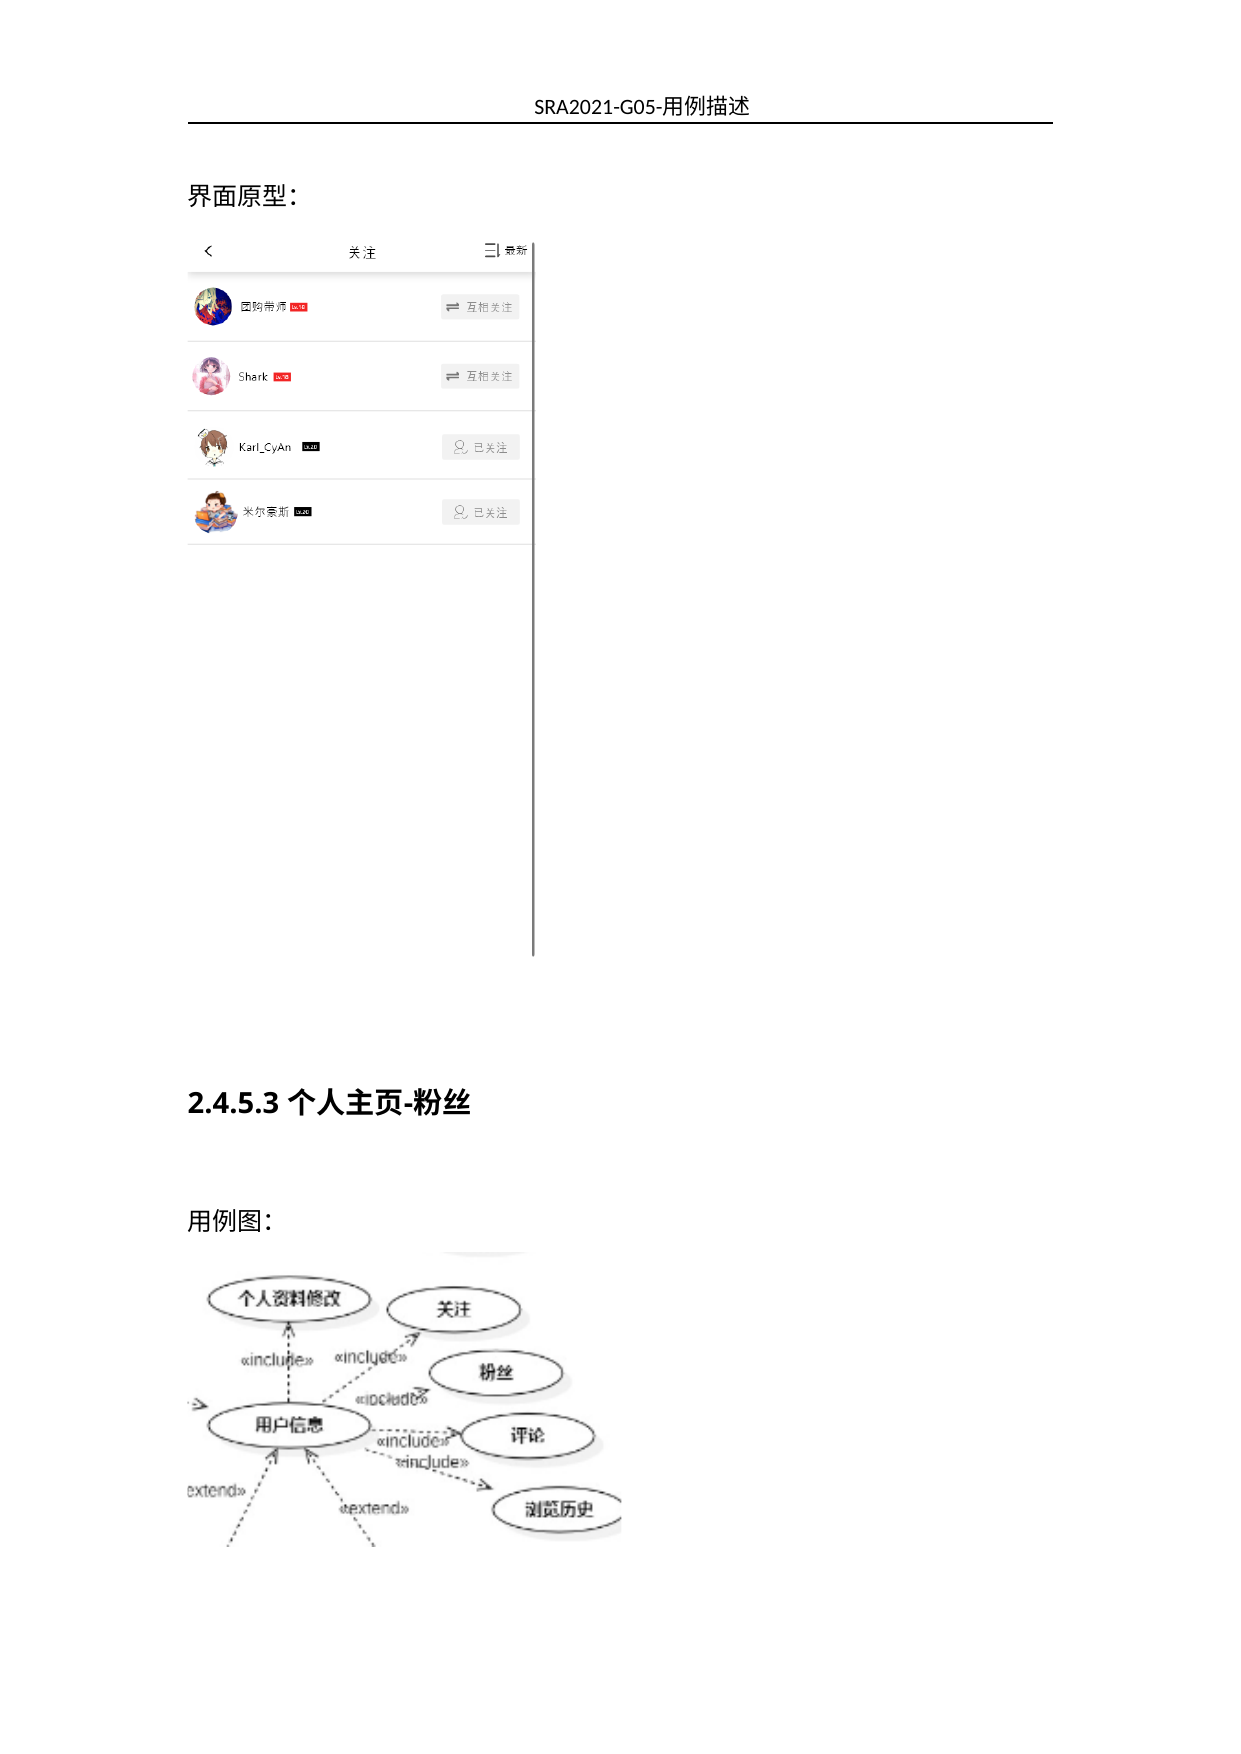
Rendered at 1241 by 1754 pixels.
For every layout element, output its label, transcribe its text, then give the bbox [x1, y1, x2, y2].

subtitle 2.4.5.3 个人主页-粉丝 [187, 1069, 1053, 1134]
text 界面原型： [187, 162, 1053, 227]
picture [187, 227, 536, 981]
text 用例图： [187, 1187, 1053, 1252]
picture [187, 1252, 622, 1547]
